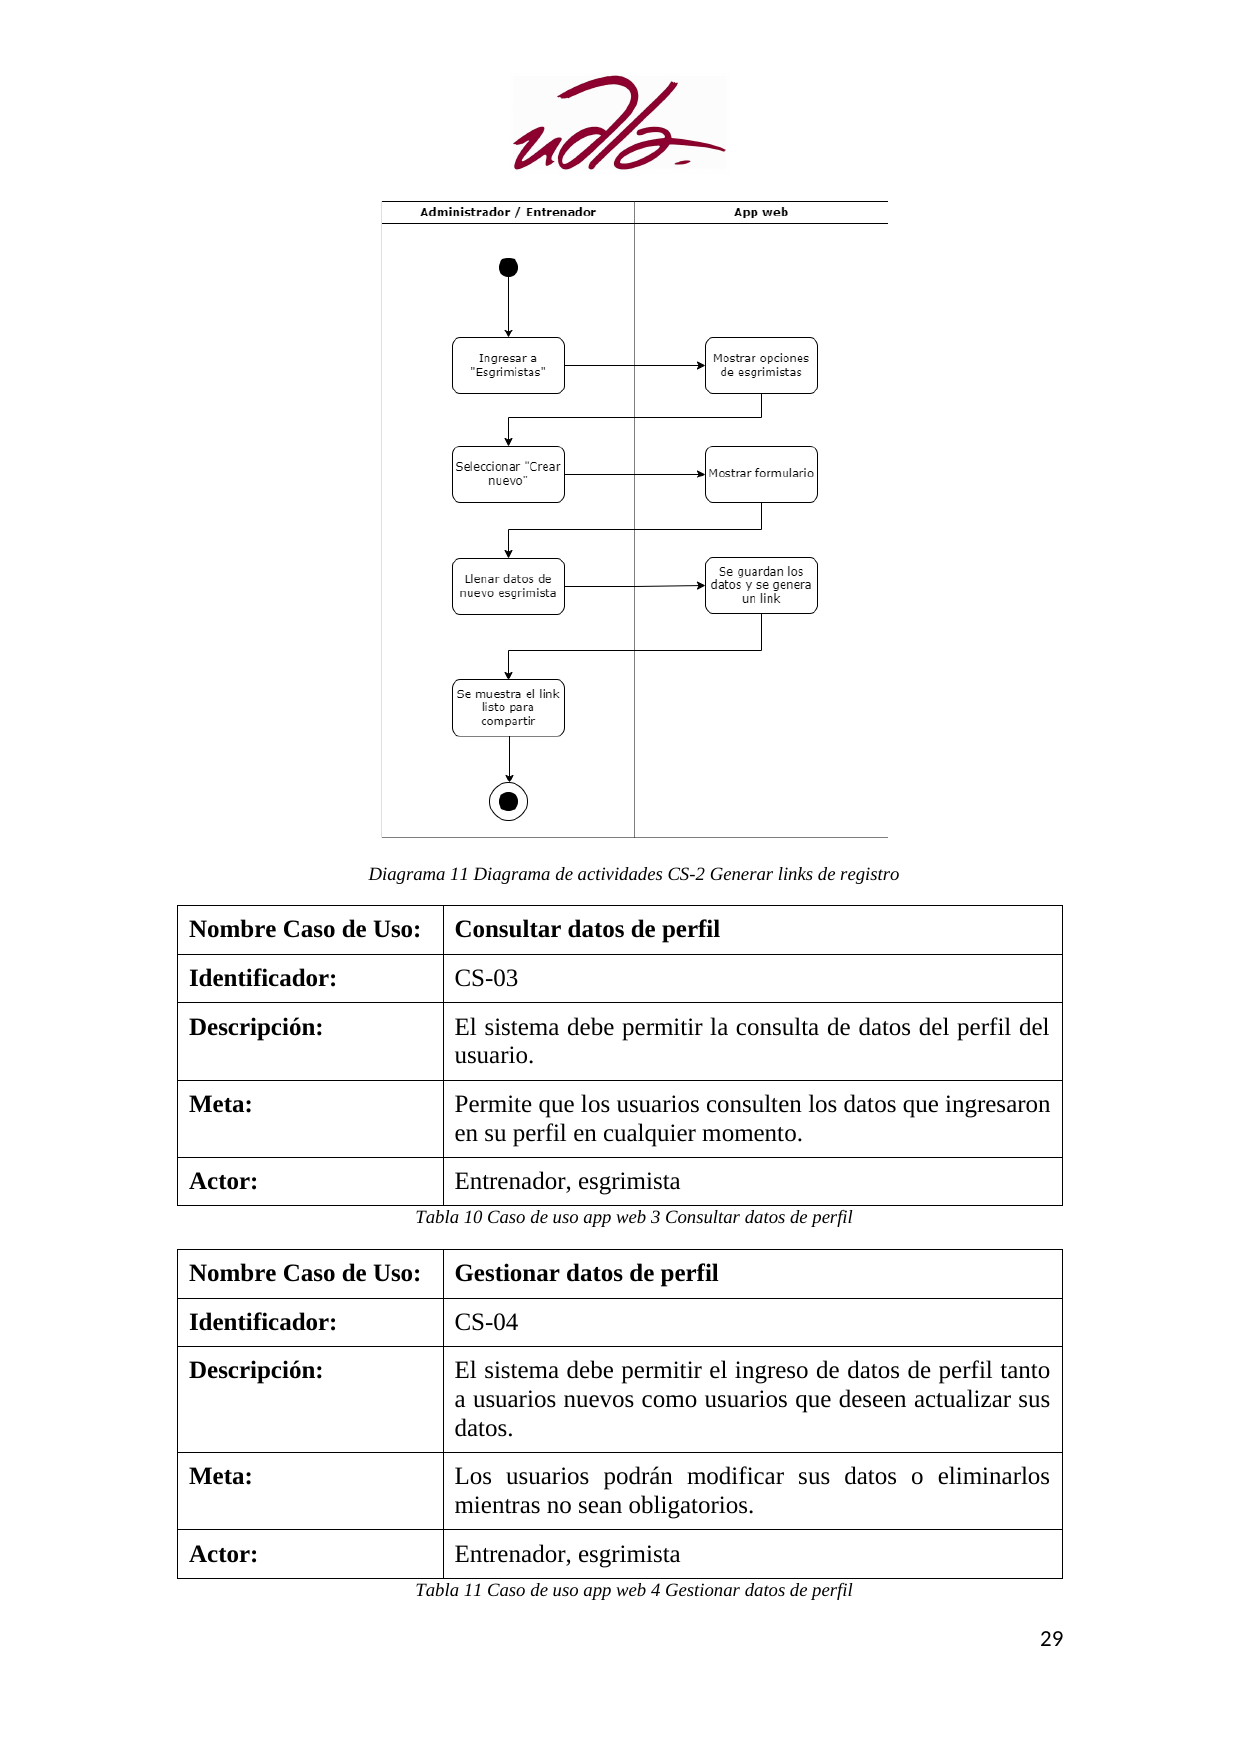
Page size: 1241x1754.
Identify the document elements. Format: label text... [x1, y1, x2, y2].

table_cell Meta: [178, 1081, 443, 1157]
table_cell Permite que los usuarios consulten los datos que ingresaron en su perfil en cualquier momento. [444, 1081, 1062, 1157]
table_cell Entrenador, esgrimista [444, 1158, 1062, 1205]
table_cell Meta: [178, 1453, 443, 1529]
table_cell El sistema debe permitir el ingreso de datos de perfil tanto a usuarios nuevos como usuarios que deseen actualizar sus datos. [444, 1347, 1062, 1452]
text Diagrama 11 Diagrama de actividades CS-2 Generar links de registro [207, 863, 1063, 884]
table_cell Identificador: [178, 955, 443, 1002]
table_cell Descripción: [178, 1003, 443, 1079]
picture [381, 201, 888, 838]
table_cell Actor: [178, 1158, 443, 1205]
table_cell Actor: [178, 1530, 443, 1578]
table_cell El sistema debe permitir la consulta de datos del perfil del usuario. [444, 1003, 1062, 1079]
table_cell Entrenador, esgrimista [444, 1530, 1062, 1578]
table_cell Identificador: [178, 1299, 443, 1346]
table_header Consultar datos de perfil [444, 906, 1062, 954]
table_header Nombre Caso de Uso: [178, 906, 443, 954]
table_header Gestionar datos de perfil [444, 1250, 1062, 1297]
text Tabla 10 Caso de uso app web 3 Consultar datos de perfil [207, 1206, 1063, 1228]
picture [509, 73, 731, 174]
text Tabla 11 Caso de uso app web 4 Gestionar datos de perfil [207, 1579, 1063, 1600]
table_header Nombre Caso de Uso: [178, 1250, 443, 1297]
table_cell Los usuarios podrán modificar sus datos o eliminarlos mientras no sean obligatorios. [444, 1453, 1062, 1529]
table_cell CS-04 [444, 1299, 1062, 1346]
table_cell Descripción: [178, 1347, 443, 1452]
table_cell CS-03 [444, 955, 1062, 1002]
